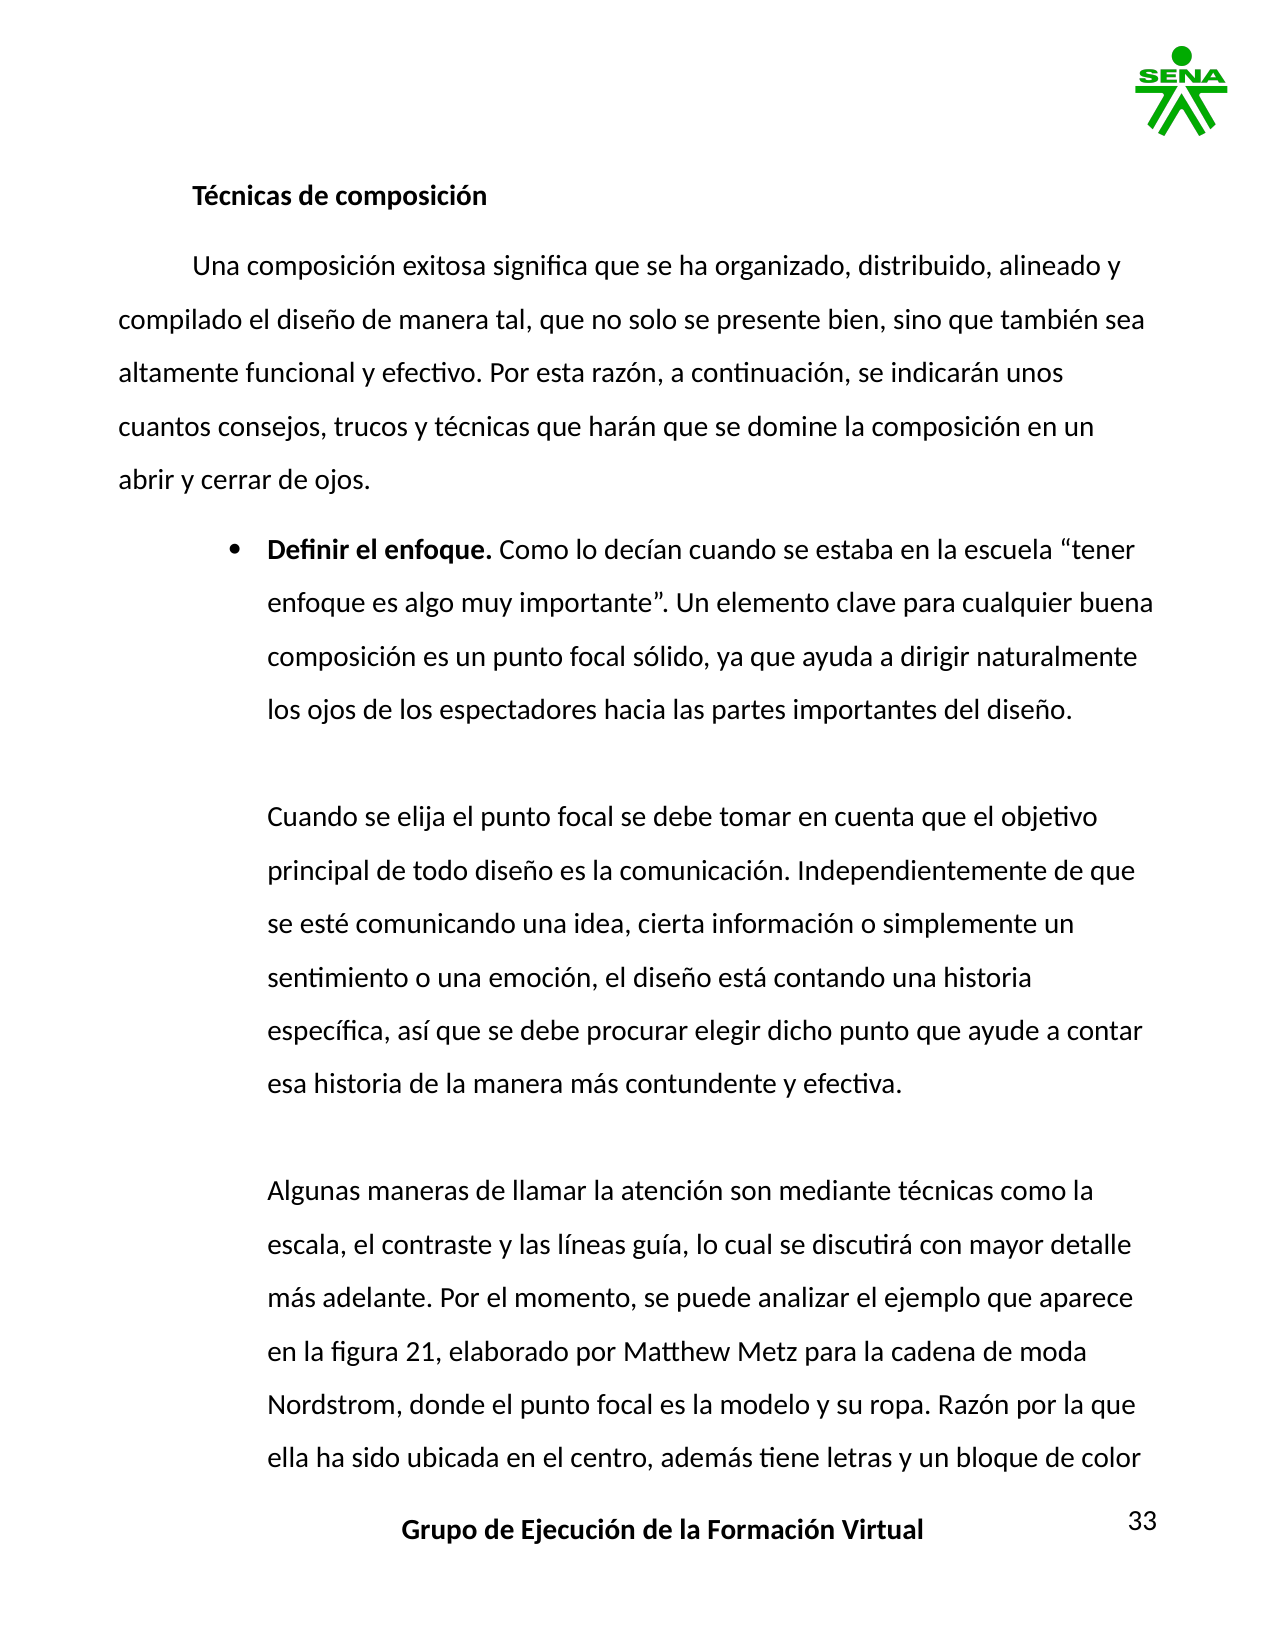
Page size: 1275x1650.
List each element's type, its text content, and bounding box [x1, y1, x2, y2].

picture [1135, 46, 1228, 136]
list Cuando se elija el punto focal se debe tomar en cuenta que el objetivo principal de todo diseño es la comunicación. Independientemente de que se esté comunicando una idea, cierta información o simplemente un sentimiento o una emoción, el diseño está contando una historia específica, así que se debe procurar elegir dicho punto que ayude a contar esa historia de la manera más contundente y efectiva. [267, 798, 1157, 1101]
list Definir el enfoque. Como lo decían cuando se estaba en la escuela “tener enfoque es algo muy importante”. Un elemento clave para cualquier buena composición es un punto focal sólido, ya que ayuda a dirigir naturalmente los ojos de los espectadores hacia las partes importantes del diseño. [229, 531, 1157, 727]
text Técnicas de composición [118, 177, 1157, 213]
text Una composición exitosa significa que se ha organizado, distribuido, alineado y compilado el diseño de manera tal, que no solo se presente bien, sino que también sea altamente funcional y efectivo. Por esta razón, a continuación, se indicarán unos cuantos consejos, trucos y técnicas que harán que se domine la composición en un abrir y cerrar de ojos. [118, 247, 1157, 497]
